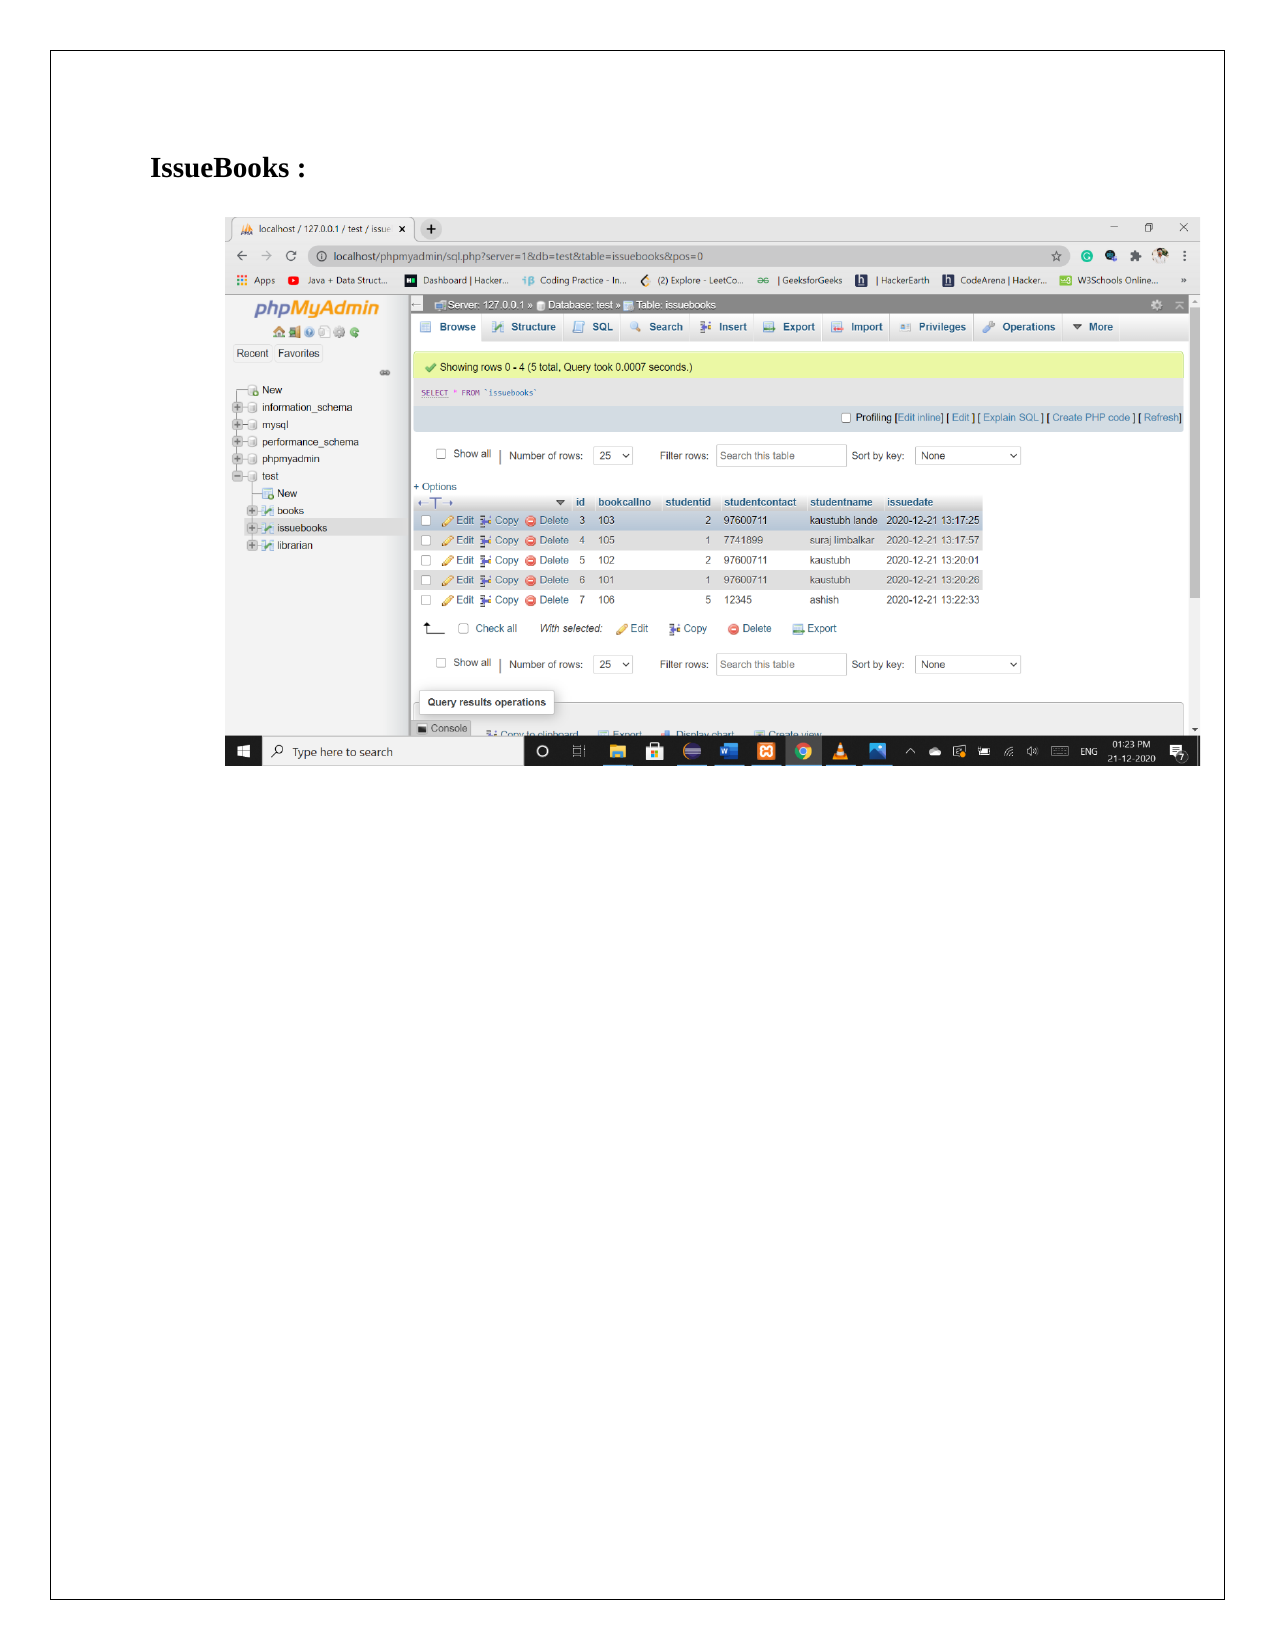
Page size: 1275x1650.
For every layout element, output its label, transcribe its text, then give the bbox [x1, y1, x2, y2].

picture [225, 217, 1200, 766]
text IssueBooks : [150, 150, 1125, 183]
